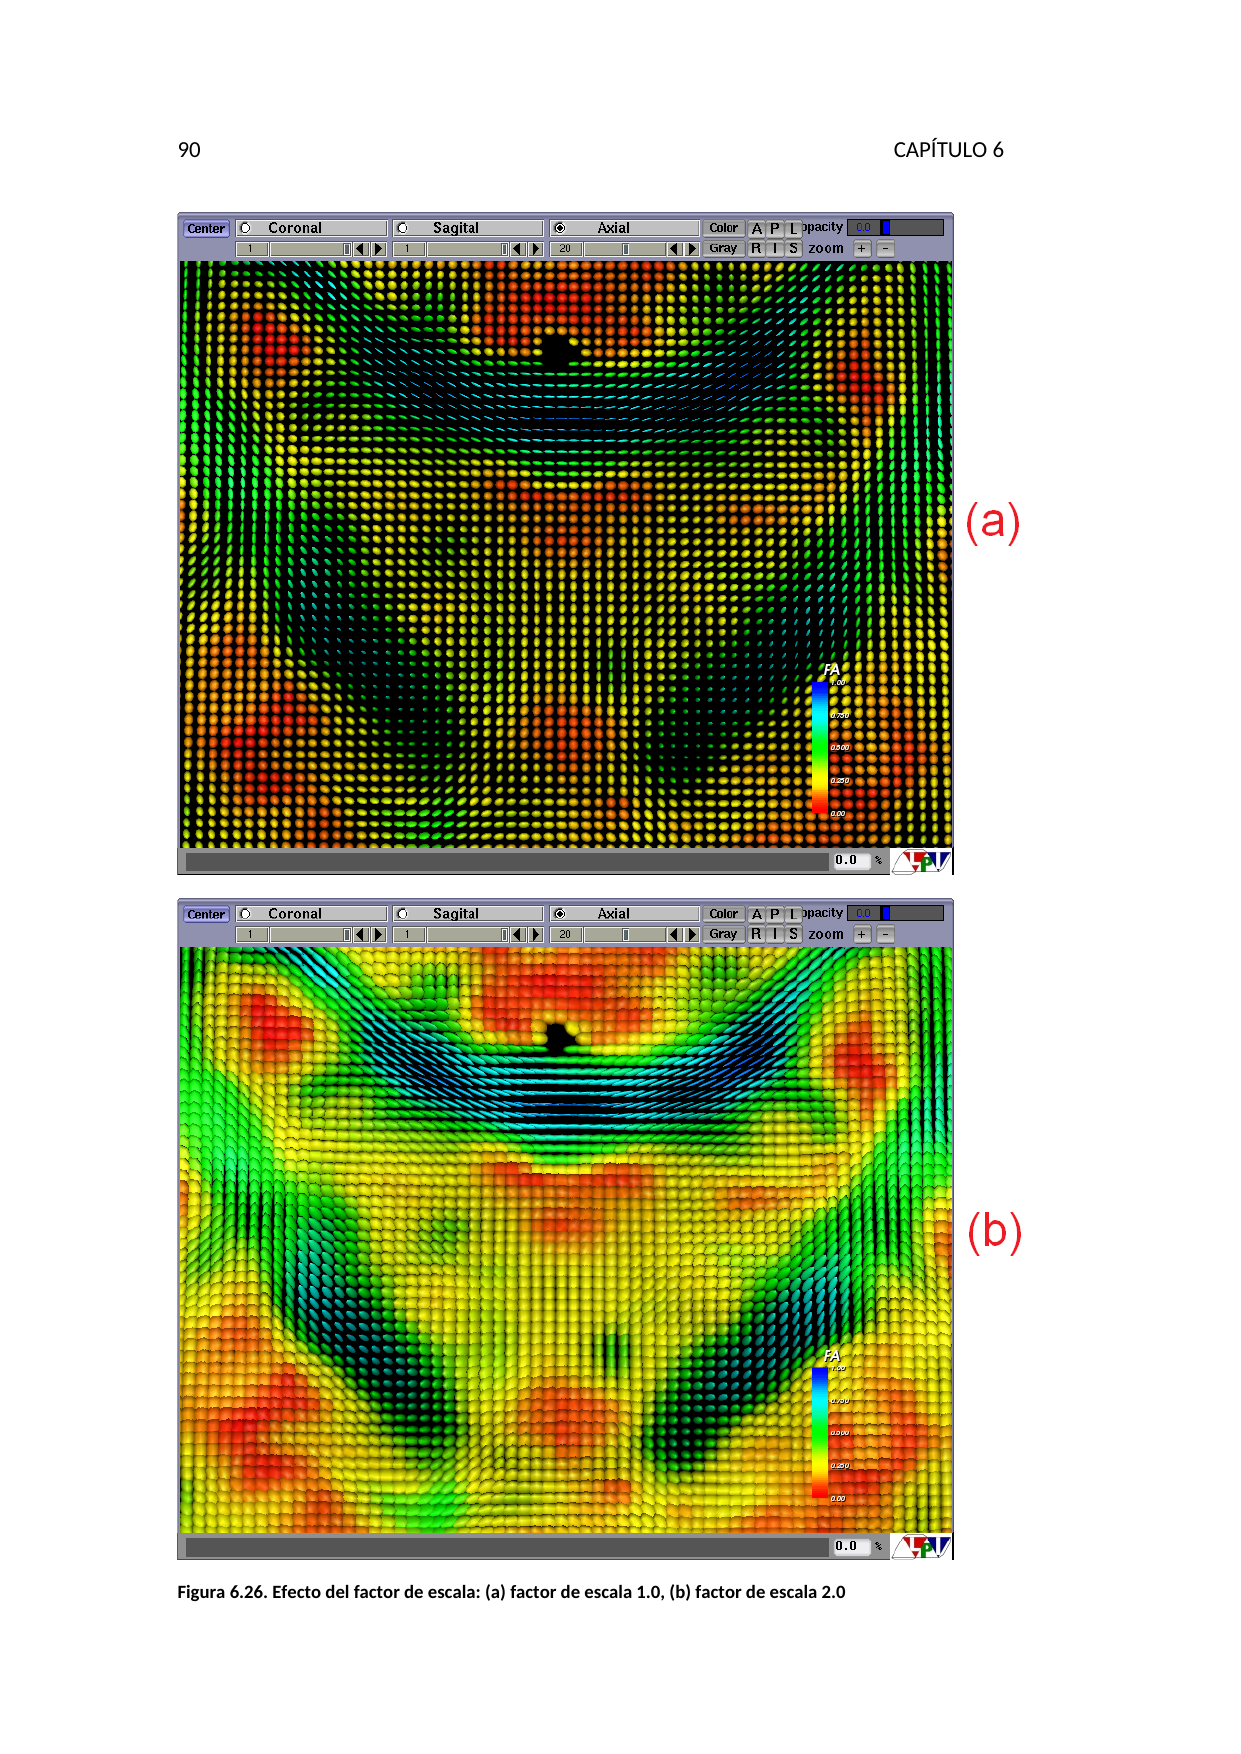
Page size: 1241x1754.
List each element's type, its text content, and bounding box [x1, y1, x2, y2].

picture [177, 212, 1024, 1560]
